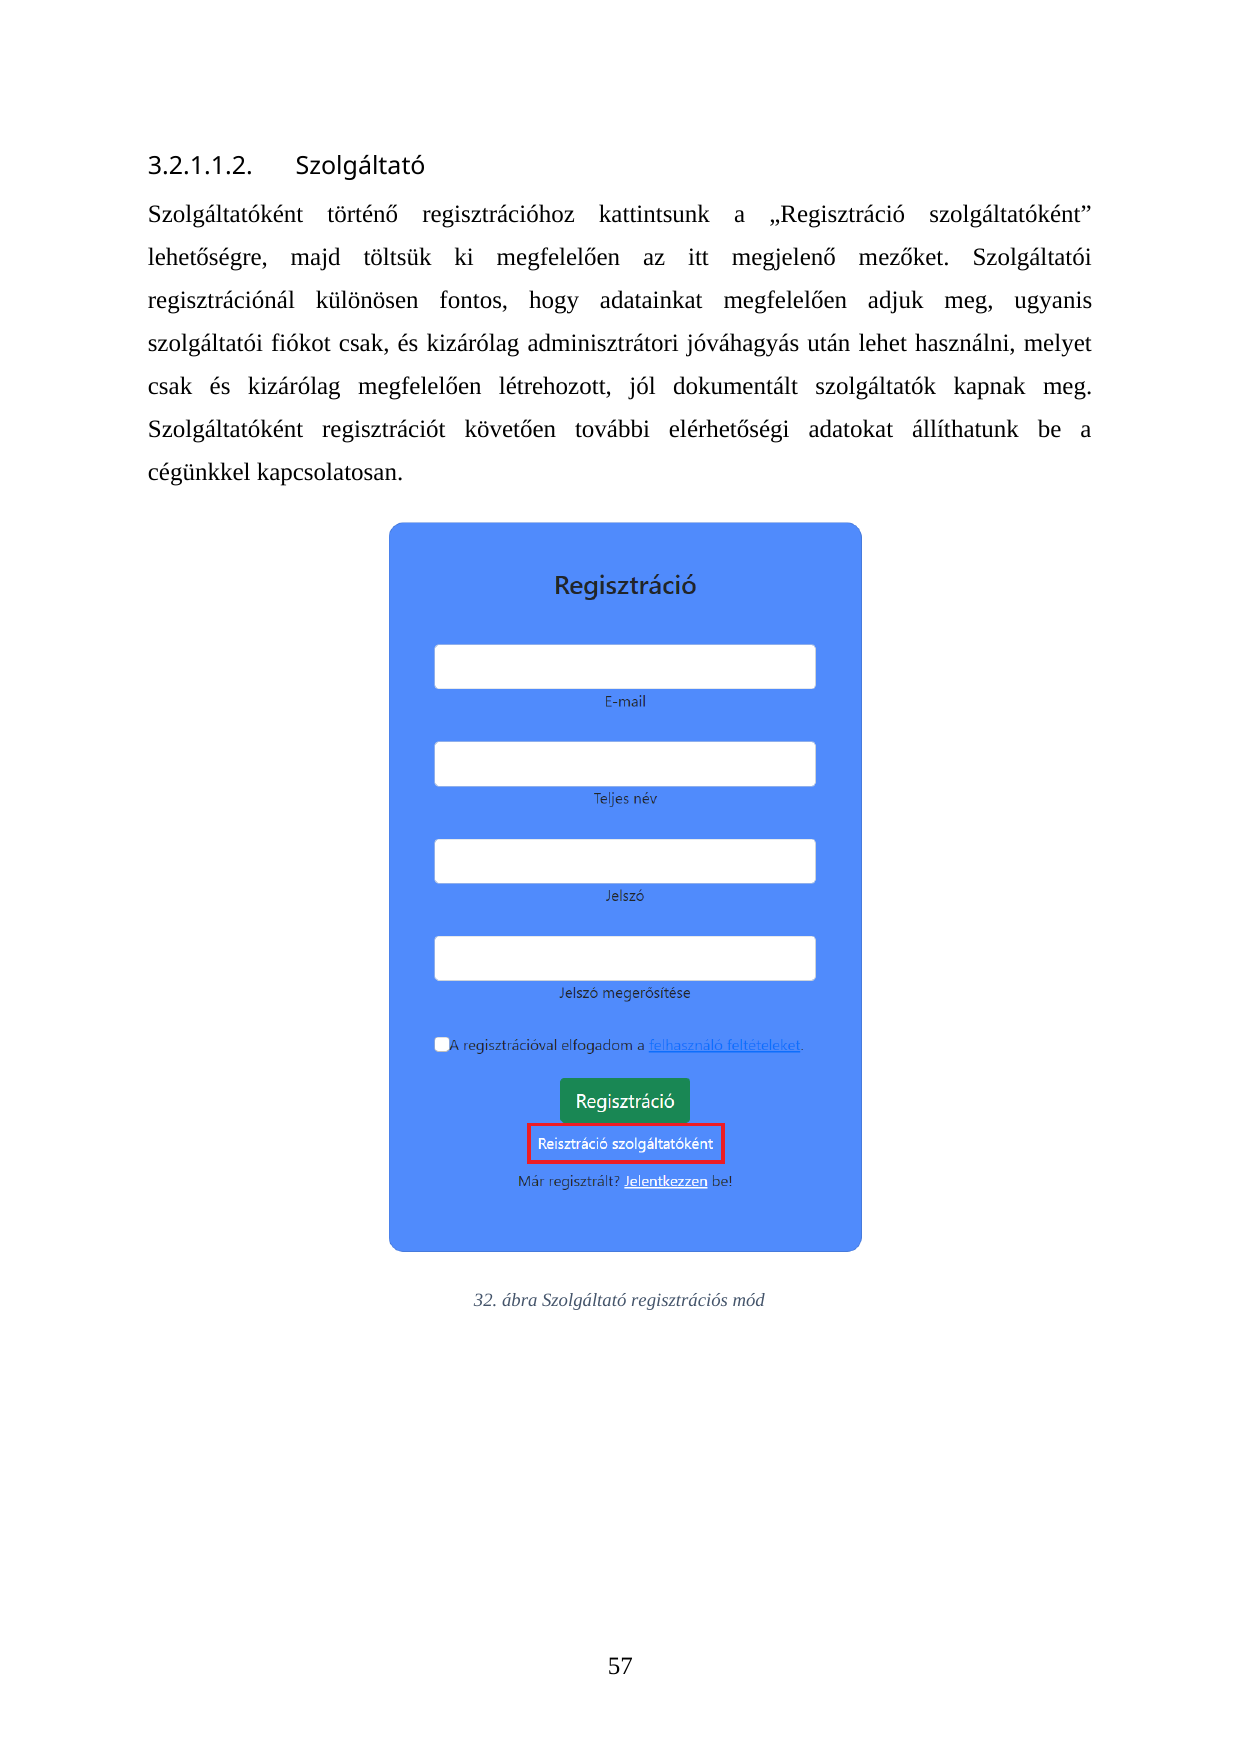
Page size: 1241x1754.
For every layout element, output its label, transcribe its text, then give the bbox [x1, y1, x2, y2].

picture [372, 517, 868, 1259]
subtitle Szolgáltató [148, 148, 1093, 182]
text Szolgáltatóként történő regisztrációhoz kattintsunk a „Regisztráció szolgáltatóként” lehetőségre, majd töltsük ki megfelelően az itt megjelenő mezőket. Szolgáltatói regisztrációnál különösen fontos, hogy adatainkat megfelelően adjuk meg, ugyanis szolgáltatói fiókot csak, és kizárólag adminisztrátori jóváhagyás után lehet használni, melyet csak és kizárólag megfelelően létrehozott, jól dokumentált szolgáltatók kapnak meg. Szolgáltatóként regisztrációt követően további elérhetőségi adatokat állíthatunk be a cégünkkel kapcsolatosan. [148, 199, 1093, 486]
